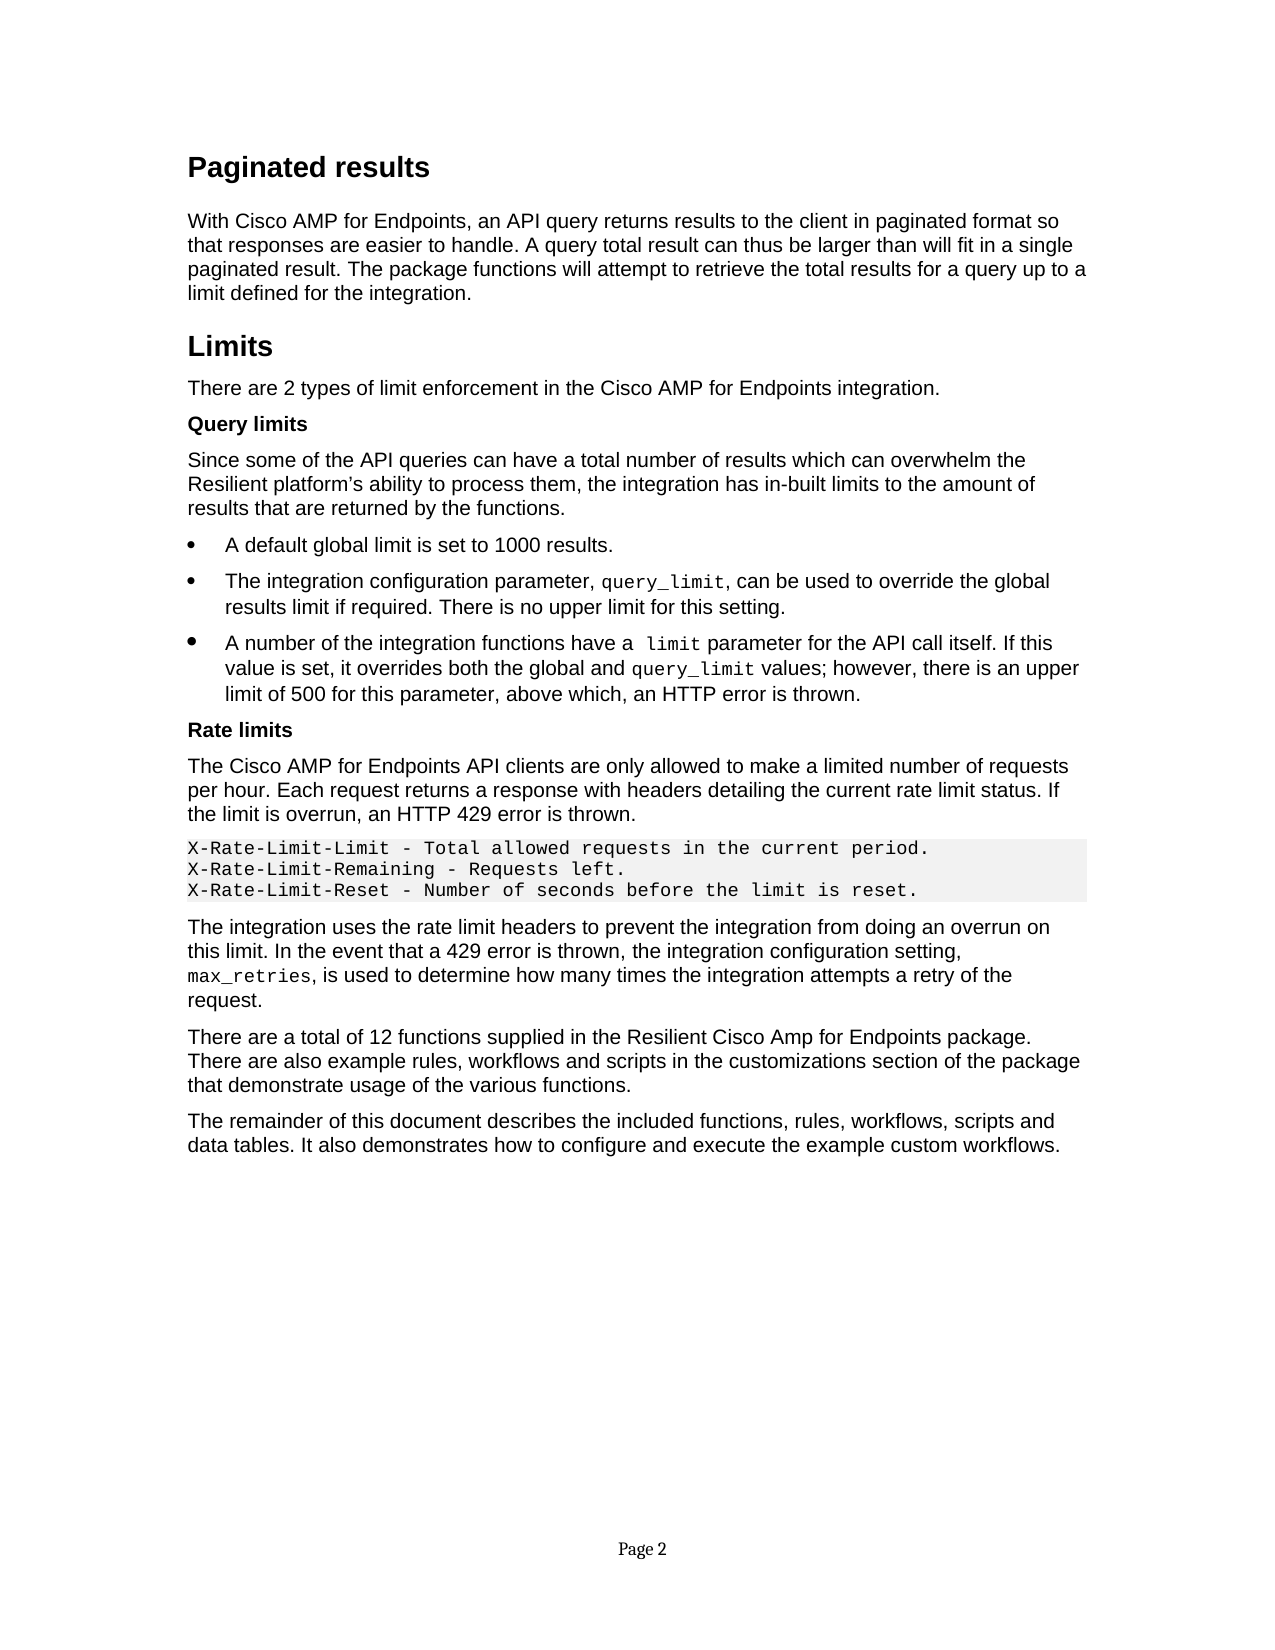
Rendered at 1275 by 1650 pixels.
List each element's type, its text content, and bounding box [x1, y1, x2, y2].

list A default global limit is set to 1000 results. [187, 533, 1087, 557]
subtitle Paginated results [187, 150, 1087, 183]
text The Cisco AMP for Endpoints API clients are only allowed to make a limited number of requests per hour. Each request returns a response with headers detailing the current rate limit status. If the limit is overrun, an HTTP 429 error is thrown. [187, 754, 1087, 826]
text There are 2 types of limit enforcement in the Cisco AMP for Endpoints integration. [187, 375, 1087, 399]
text Query limits [187, 412, 1087, 436]
list A number of the integration functions have a limit parameter for the API call itself. If this value is set, it overrides both the global and query_limit values; however, there is an upper limit of 500 for this parameter, above which, an HTTP error is thrown. [187, 631, 1087, 705]
list The integration configuration parameter, query_limit, can be used to override the global results limit if required. There is no upper limit for this setting. [187, 569, 1087, 618]
text X-Rate-Limit-Remaining - Requests left. [187, 860, 1087, 881]
text The remainder of this document describes the included functions, rules, workflows, scripts and data tables. It also demonstrates how to configure and execute the example custom workflows. [187, 1109, 1087, 1157]
text There are a total of 12 functions supplied in the Resilient Cisco Amp for Endpoints package. There are also example rules, workflows and scripts in the customizations section of the package that demonstrate usage of the various functions. [187, 1024, 1087, 1096]
text Since some of the API queries can have a total number of results which can overwhelm the Resilient platform’s ability to process them, the integration has in-built limits to the amount of results that are returned by the functions. [187, 448, 1087, 520]
subtitle With Cisco AMP for Endpoints, an API query returns results to the client in paginated format so that responses are easier to handle. A query total result can thus be larger than will fit in a single paginated result. The package functions will attempt to retrieve the total results for a query up to a limit defined for the integration. [187, 208, 1087, 304]
subtitle Limits [187, 329, 1087, 363]
text X-Rate-Limit-Reset - Number of seconds before the limit is reset. [187, 881, 1087, 902]
text X-Rate-Limit-Limit - Total allowed requests in the current period. [187, 839, 1087, 860]
text The integration uses the rate limit headers to prevent the integration from doing an overrun on this limit. In the event that a 429 error is thrown, the integration configuration setting, max_retries, is used to determine how many times the integration attempts a retry of the request. [187, 915, 1087, 1012]
text Rate limits [187, 718, 1087, 742]
